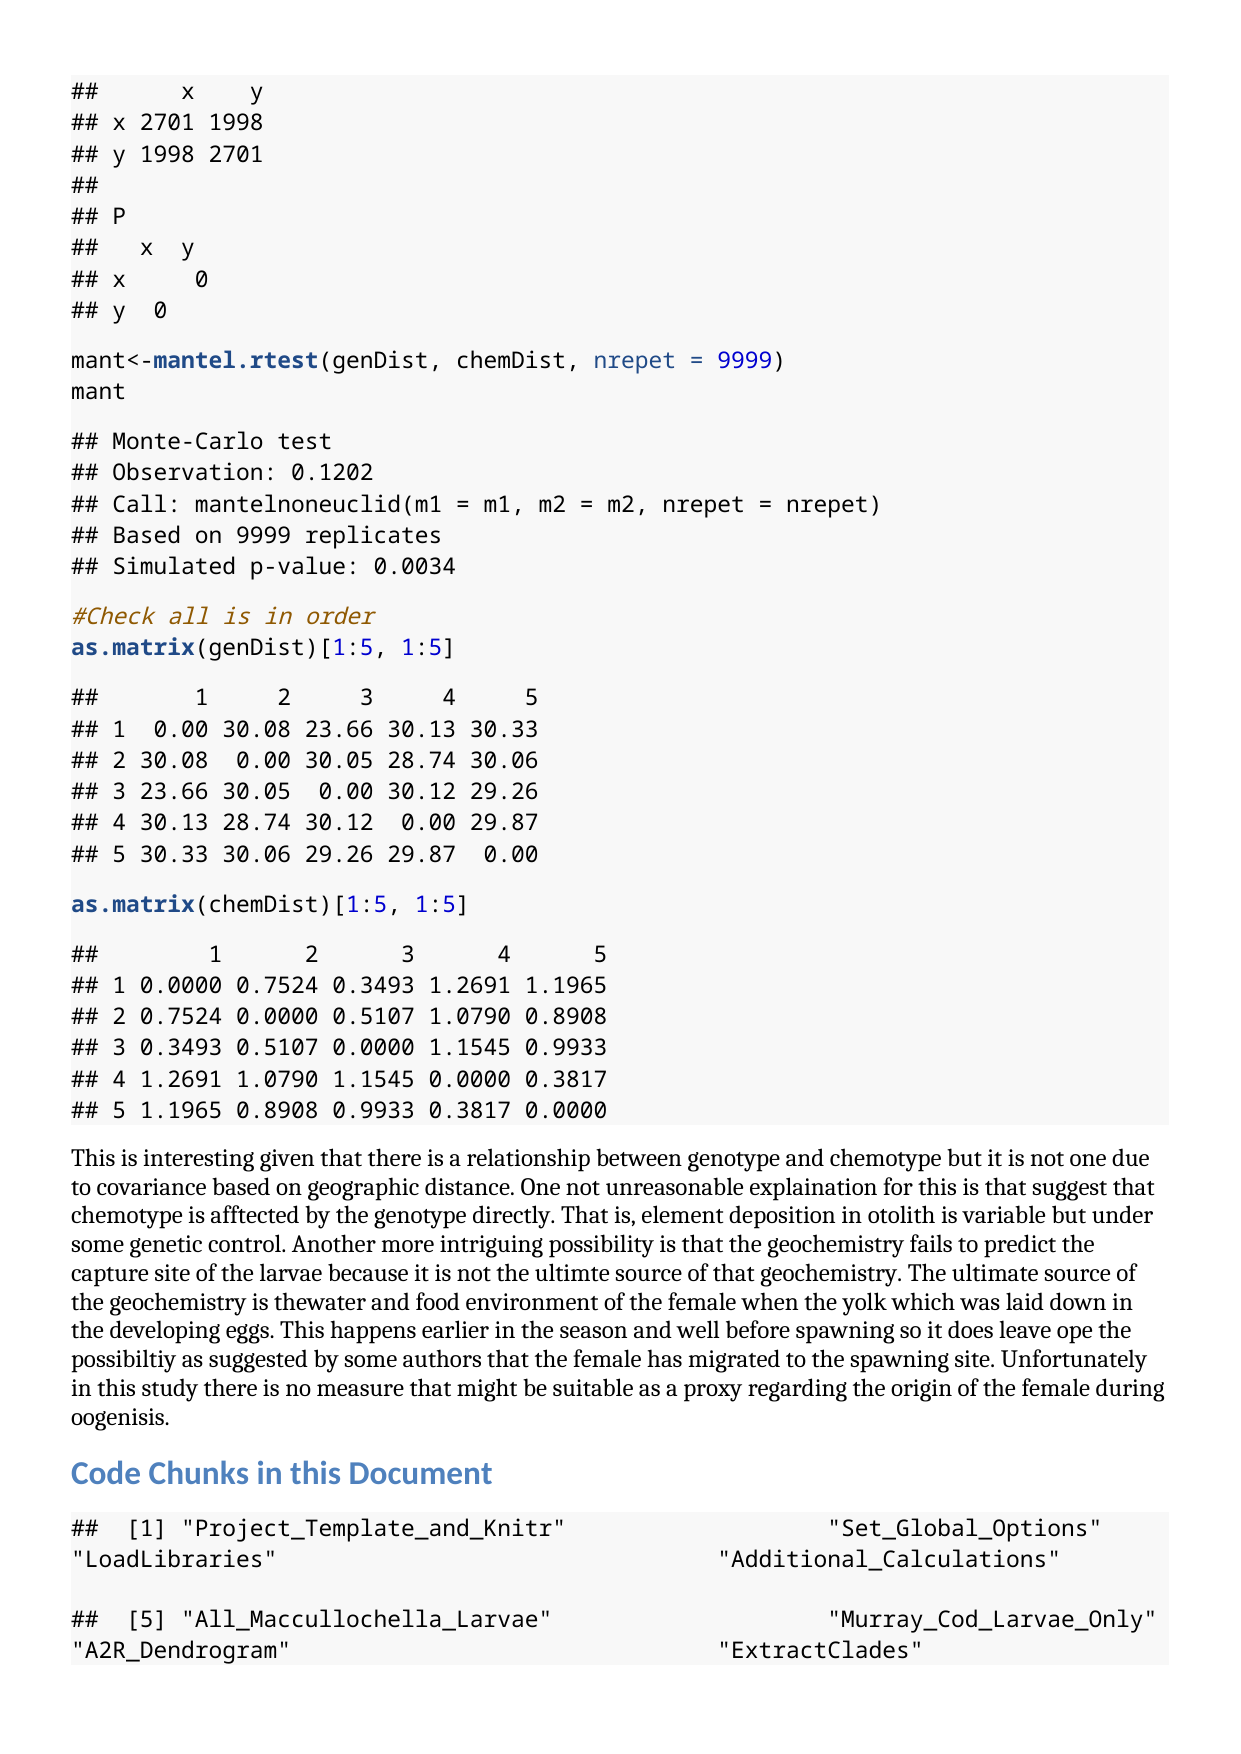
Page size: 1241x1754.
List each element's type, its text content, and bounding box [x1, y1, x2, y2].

subtitle Code Chunks in this Document [71, 1452, 1169, 1493]
text mant<-mantel.rtest(genDist, chemDist, nrepet = 9999) mant [126, 344, 1169, 406]
text ## Monte-Carlo test ## Observation: 0.1202 ## Call: mantelnoneuclid(m1 = m1, m2 = m2, nrepet = nrepet) ## Based on 9999 replicates ## Simulated p-value: 0.0034 [71, 425, 1169, 581]
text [71, 1512, 1169, 1665]
text This is interesting given that there is a relationship between genotype and chemotype but it is not one due to covariance based on geographic distance. One not unreasonable explaination for this is that suggest that chemotype is afftected by the genotype directly. That is, element deposition in otolith is variable but under some genetic control. Another more intriguing possibility is that the geochemistry fails to predict the capture site of the larvae because it is not the ultimte source of that geochemistry. The ultimate source of the geochemistry is thewater and food environment of the female when the yolk which was laid down in the developing eggs. This happens earlier in the season and well before spawning so it does leave ope the possibiltiy as suggested by some authors that the female has migrated to the spawning site. Unfortunately in this study there is no measure that might be suitable as a proxy regarding the origin of the female during oogenisis. [71, 1144, 1169, 1431]
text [71, 75, 1169, 325]
text as.matrix(chemDist)[1:5, 1:5] [71, 887, 1169, 919]
text #Check all is in order as.matrix(genDist)[1:5, 1:5] [373, 600, 1169, 662]
text ## 1 2 3 4 5 ## 1 0.00 30.08 23.66 30.13 30.33 ## 2 30.08 0.00 30.05 28.74 30.06 ## 3 23.66 30.05 0.00 30.12 29.26 ## 4 30.13 28.74 30.12 0.00 29.87 ## 5 30.33 30.06 29.26 29.87 0.00 [71, 681, 1169, 869]
text ## 1 2 3 4 5 ## 1 0.0000 0.7524 0.3493 1.2691 1.1965 ## 2 0.7524 0.0000 0.5107 1.0790 0.8908 ## 3 0.3493 0.5107 0.0000 1.1545 0.9933 ## 4 1.2691 1.0790 1.1545 0.0000 0.3817 ## 5 1.1965 0.8908 0.9933 0.3817 0.0000 [71, 937, 1169, 1125]
